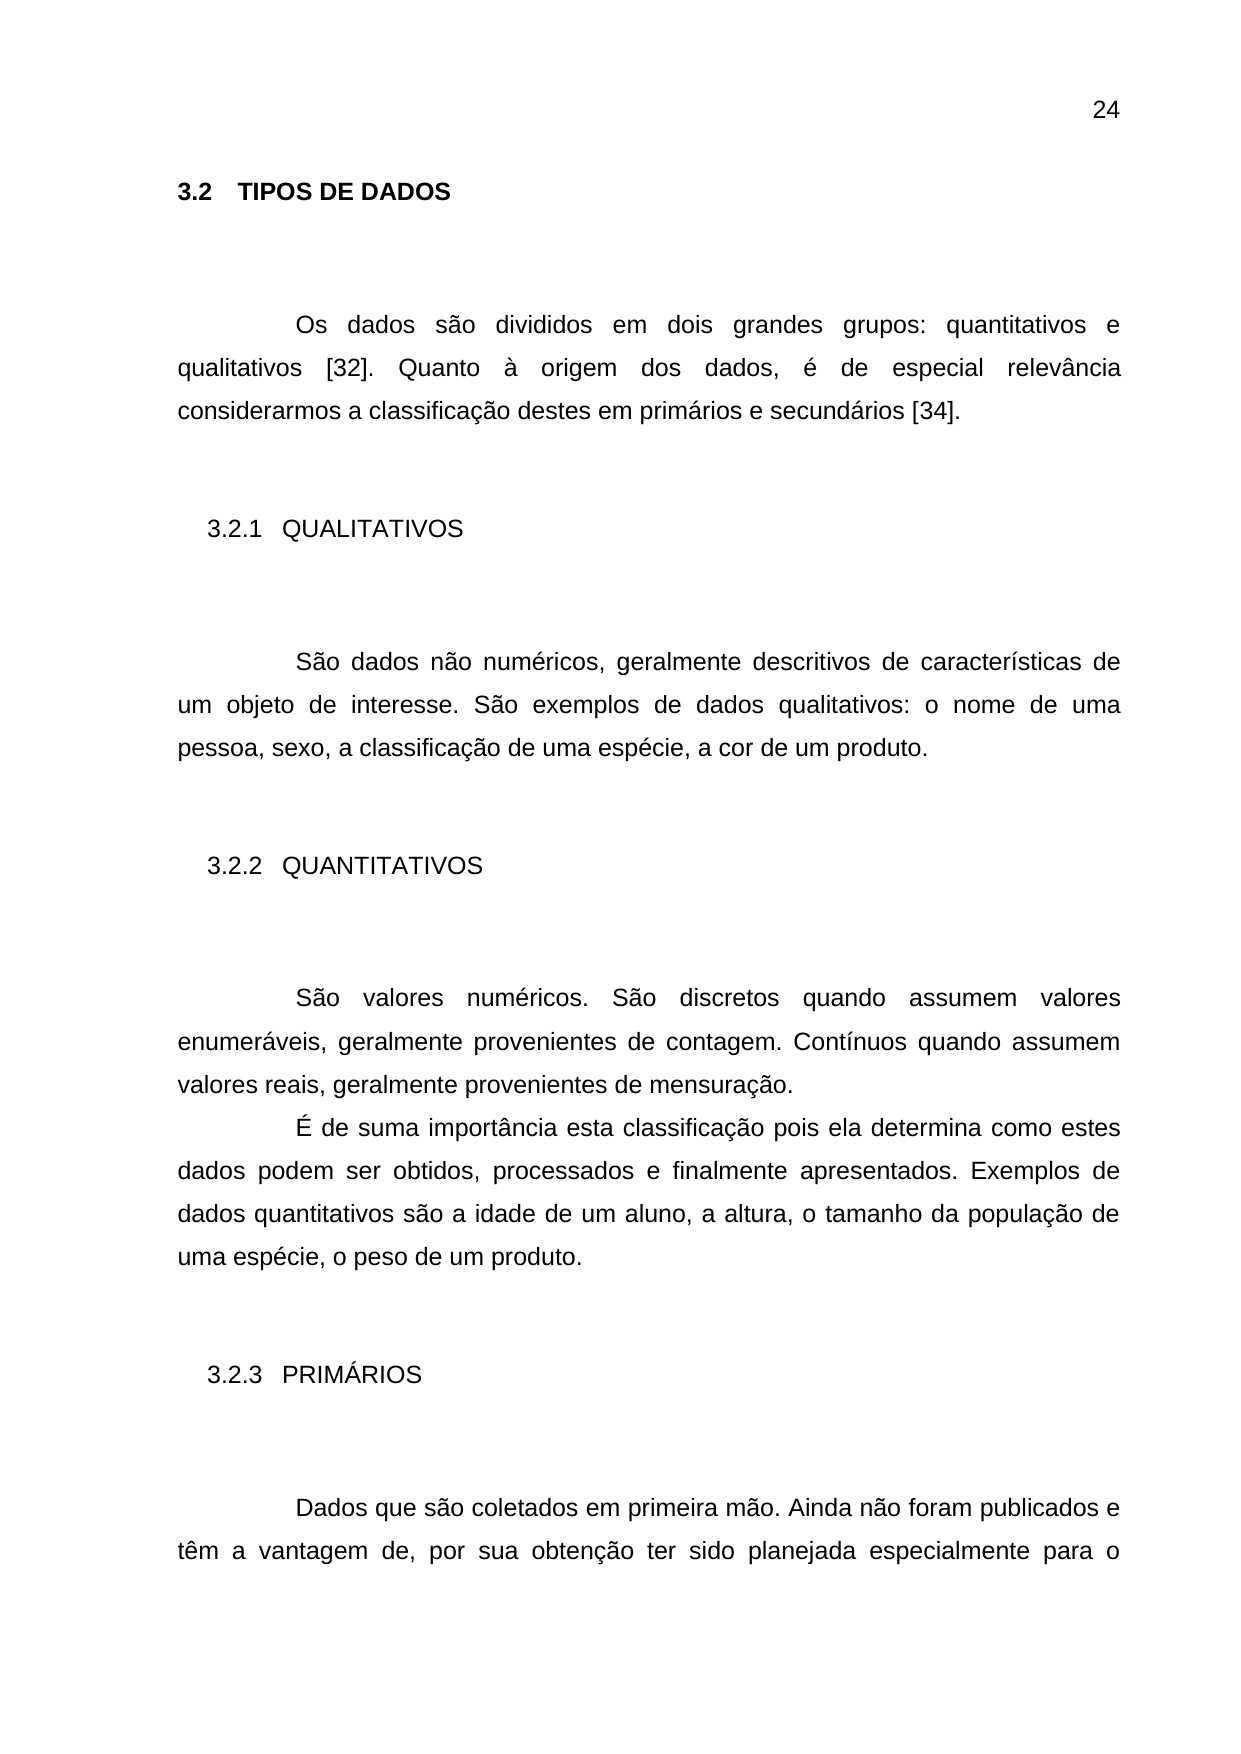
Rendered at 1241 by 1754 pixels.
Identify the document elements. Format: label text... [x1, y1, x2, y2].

text São valores numéricos. São discretos quando assumem valores enumeráveis, geralmente provenientes de contagem. Contínuos quando assumem valores reais, geralmente provenientes de mensuração. [177, 983, 1122, 1098]
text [177, 1493, 1122, 1565]
text Os dados são divididos em dois grandes grupos: quantitativos e qualitativos [‎‎32]. Quanto à origem dos dados, é de especial relevância considerarmos a classificação destes em primários e secundários [‎‎34]. [177, 310, 1122, 425]
subtitle TIPOS DE DADOS [177, 177, 1122, 206]
subtitle PRIMÁRIOS [207, 1360, 1122, 1389]
subtitle QUANTITATIVOS [207, 851, 1122, 880]
text São dados não numéricos, geralmente descritivos de características de um objeto de interesse. São exemplos de dados qualitativos: o nome de uma pessoa, sexo, a classificação de uma espécie, a cor de um produto. [177, 647, 1122, 762]
subtitle QUALITATIVOS [207, 514, 1122, 543]
text É de suma importância esta classificação pois ela determina como estes dados podem ser obtidos, processados e finalmente apresentados. Exemplos de dados quantitativos são a idade de um aluno, a altura, o tamanho da população de uma espécie, o peso de um produto. [177, 1113, 1122, 1271]
